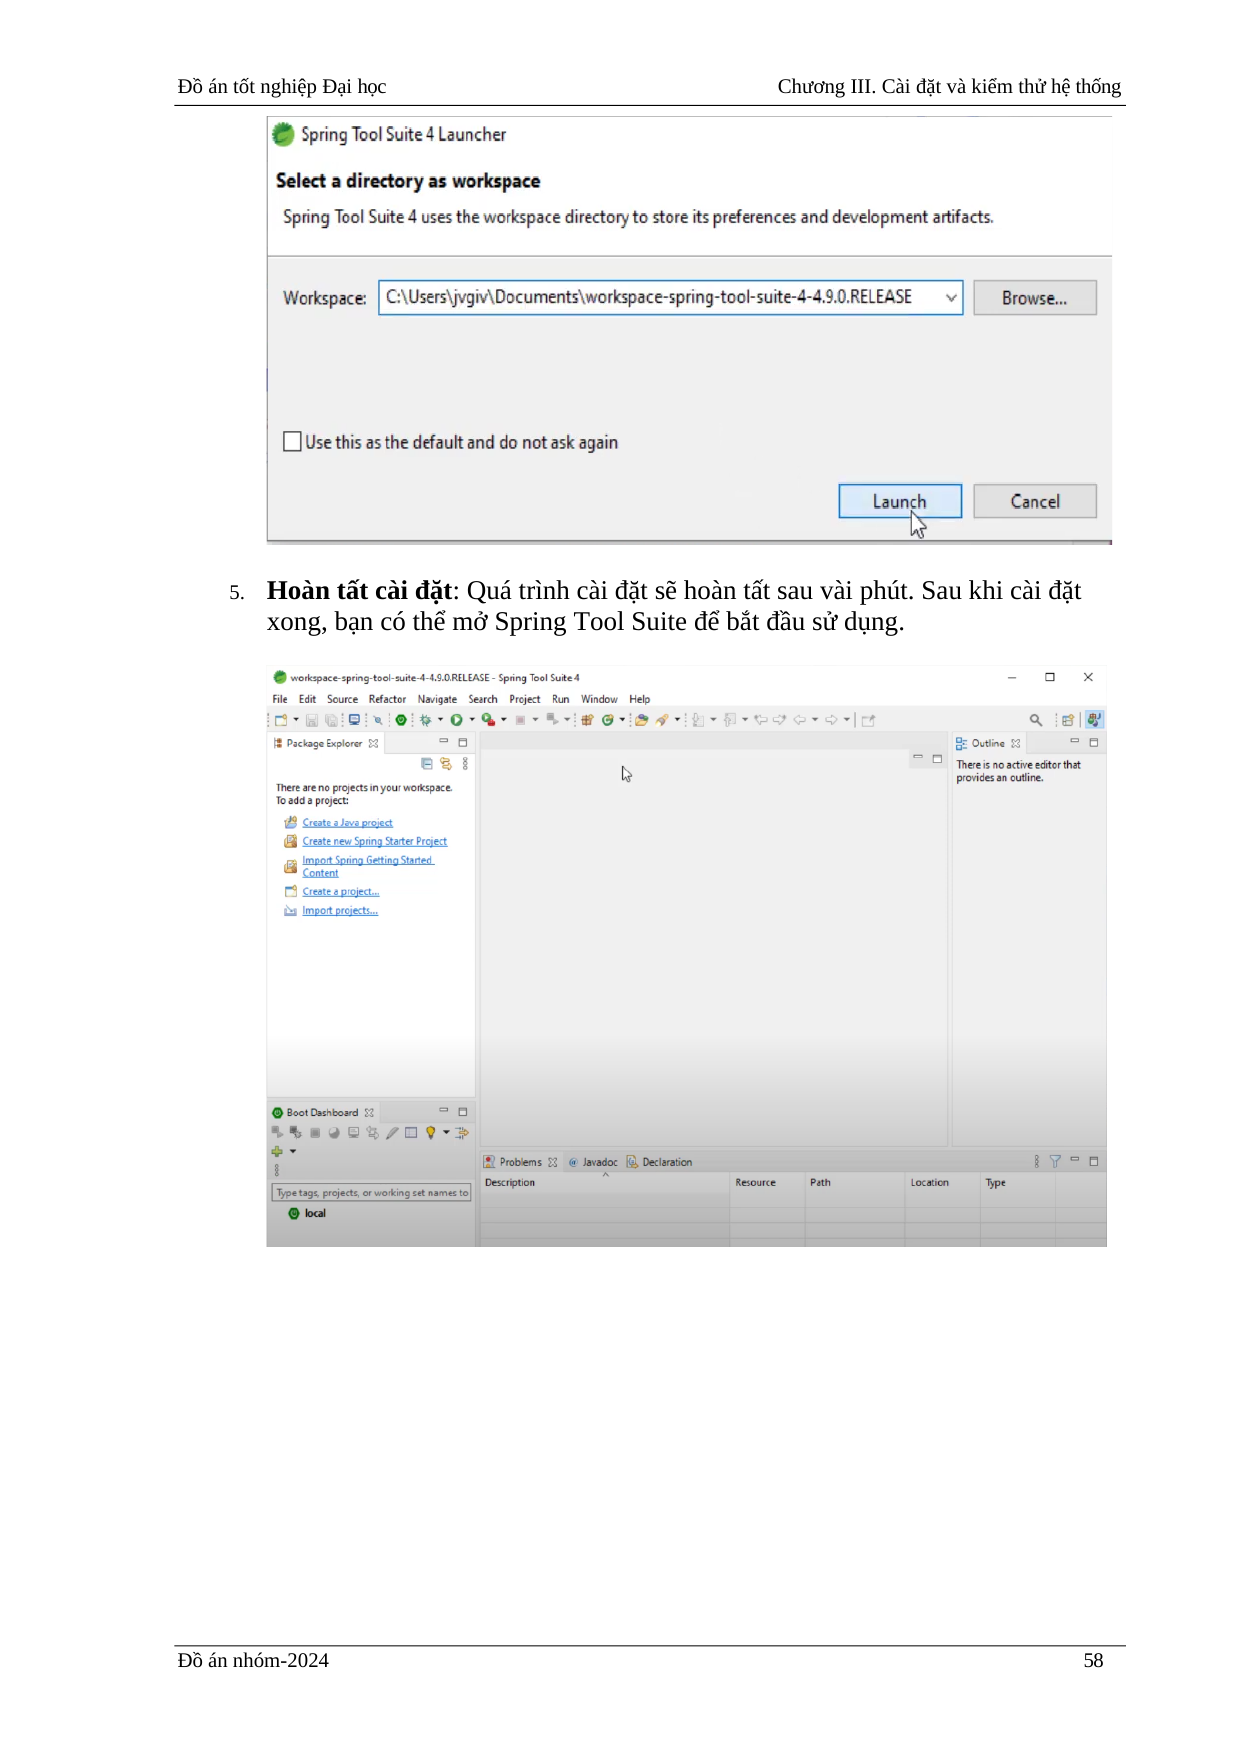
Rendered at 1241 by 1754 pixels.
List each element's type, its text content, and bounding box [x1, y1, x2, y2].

list Hoàn tất cài đặt: Quá trình cài đặt sẽ hoàn tất sau vài phút. Sau khi cài đặt xong, bạn có thể mở Spring Tool Suite để bắt đầu sử dụng. [229, 574, 1136, 636]
picture [266, 116, 1113, 545]
picture [266, 665, 1107, 1247]
